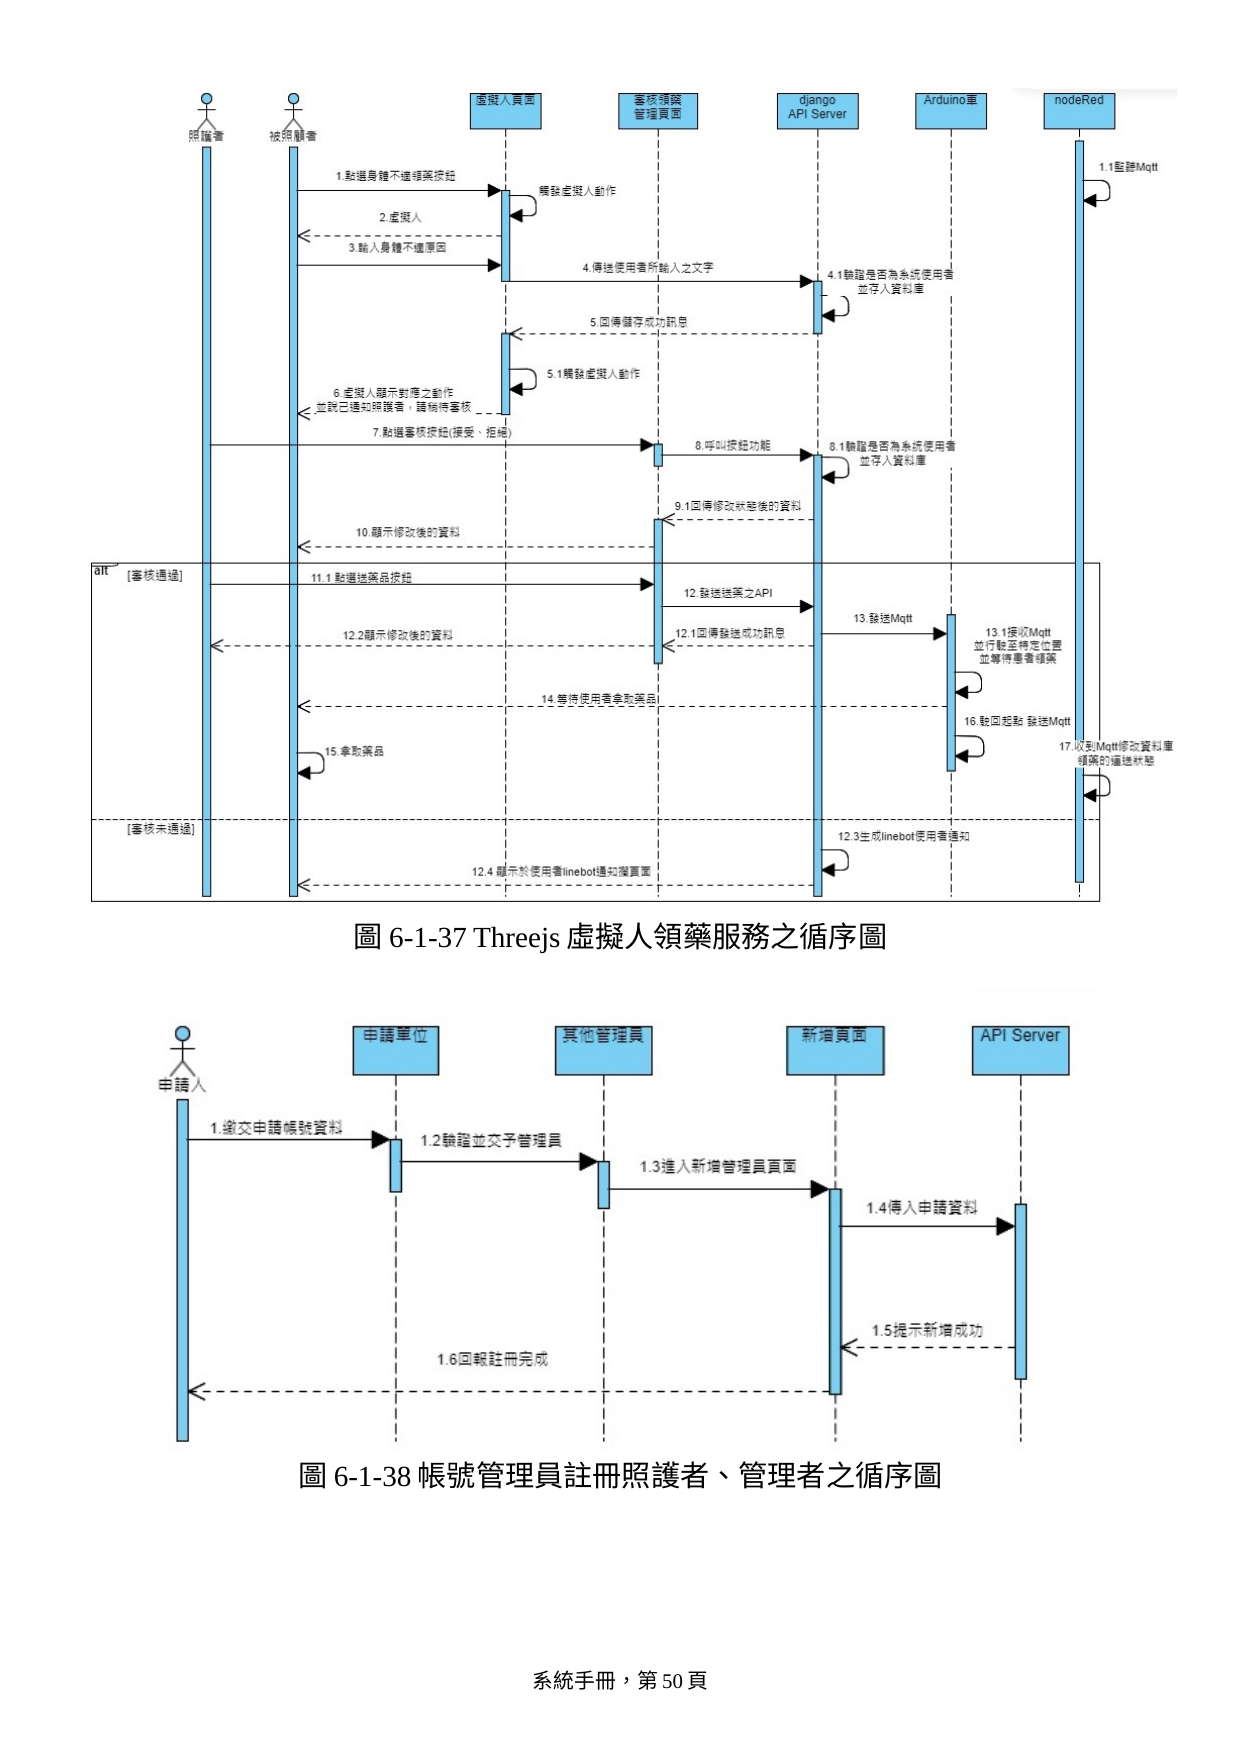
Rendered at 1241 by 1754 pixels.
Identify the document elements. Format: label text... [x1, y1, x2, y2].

picture [145, 989, 1096, 1453]
picture [88, 88, 1178, 914]
